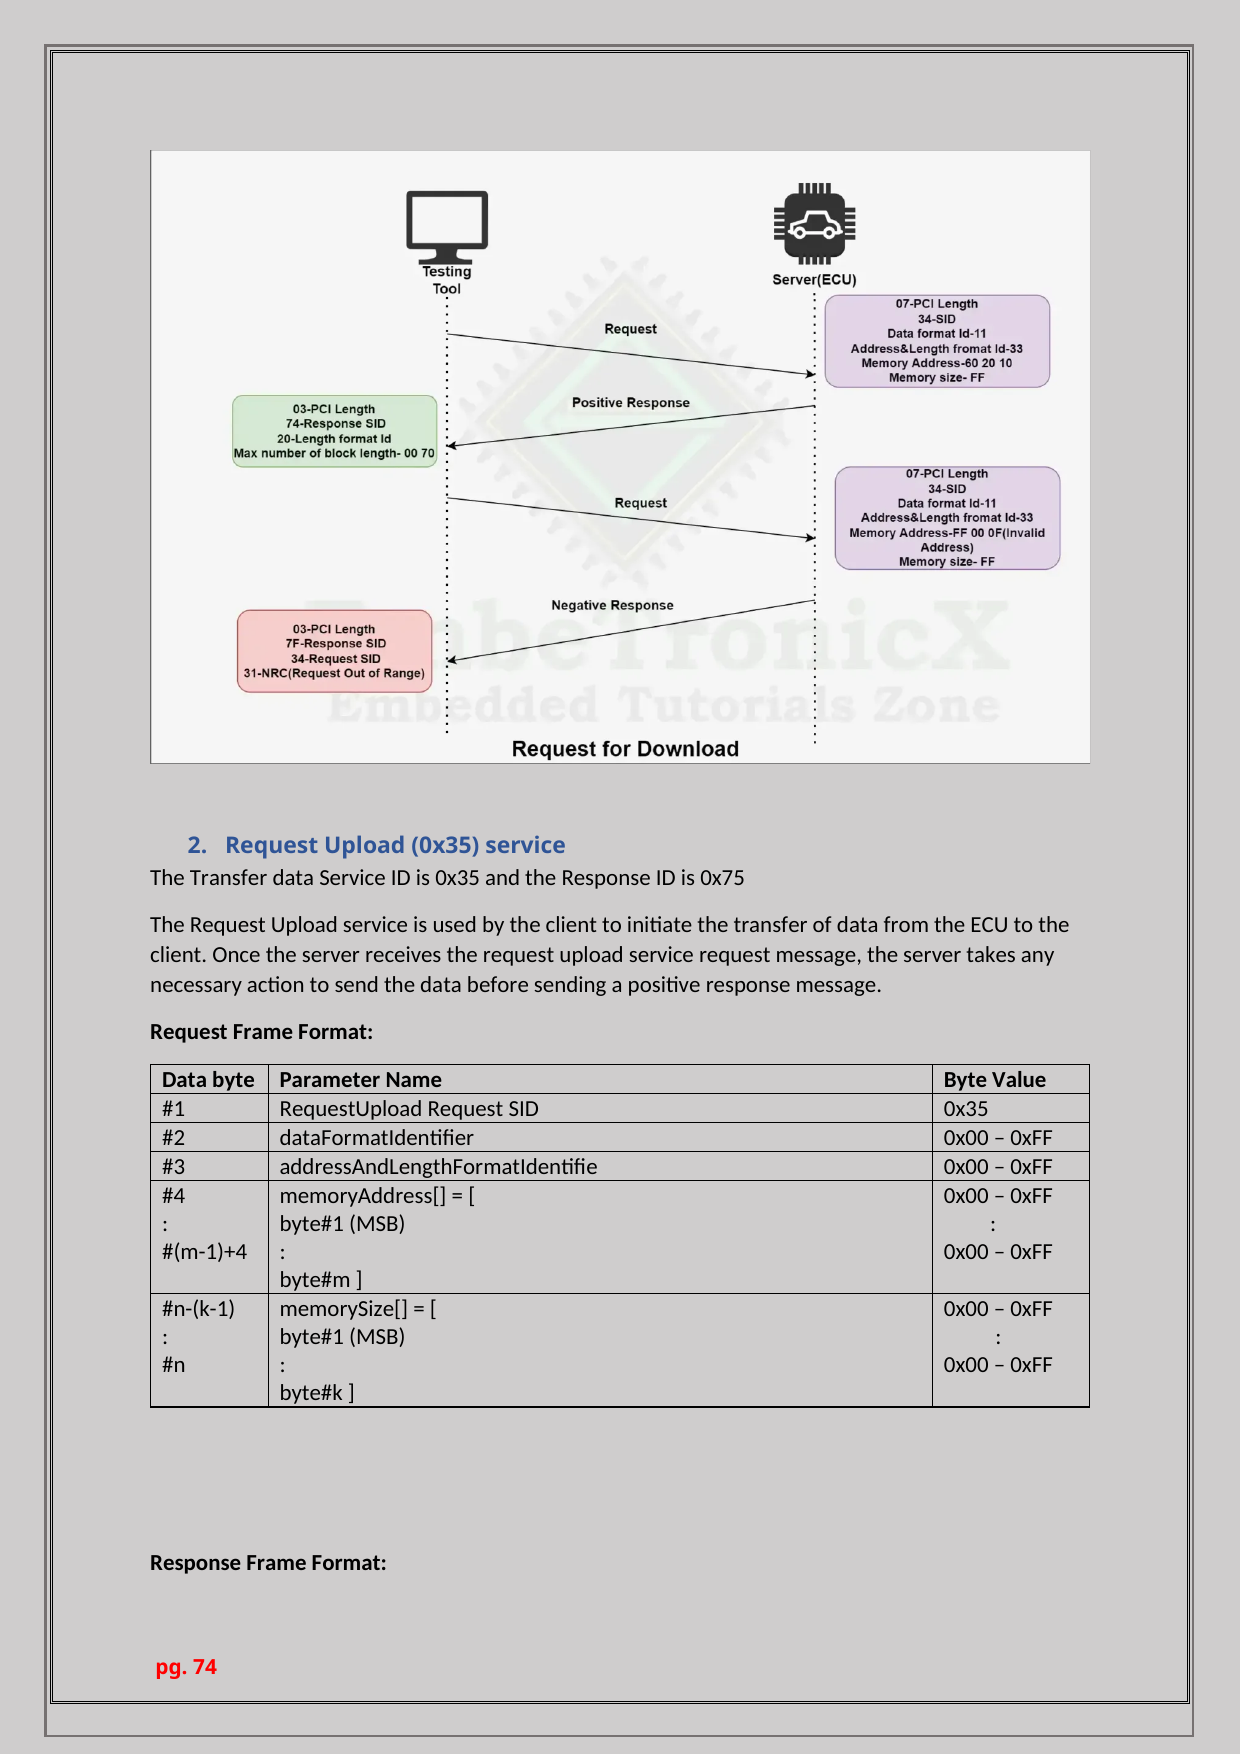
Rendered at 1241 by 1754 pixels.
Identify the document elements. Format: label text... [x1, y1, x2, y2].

table_cell #1 [151, 1094, 268, 1122]
table_header Byte Value [933, 1065, 1089, 1093]
text The Request Upload service is used by the client to initiate the transfer of data from the ECU to the client. Once the server receives the request upload service request message, the server takes any necessary action to send the data before sending a positive response message. [150, 910, 1090, 998]
table_header Parameter Name [269, 1065, 932, 1093]
subtitle Request Upload (0x35) service [187, 829, 1090, 860]
table_cell #3 [151, 1152, 268, 1180]
table_cell memorySize[] = [ byte#1 (MSB) : byte#k ] [269, 1294, 932, 1406]
table_cell 0x00 – 0xFF : 0x00 – 0xFF [933, 1181, 1089, 1293]
text Response Frame Format: [150, 1548, 1090, 1576]
table_cell 0x35 [933, 1094, 1089, 1122]
table_cell 0x00 – 0xFF [933, 1152, 1089, 1180]
table_cell memoryAddress[] = [ byte#1 (MSB) : byte#m ] [269, 1181, 932, 1293]
table_cell addressAndLengthFormatIdentifie [269, 1152, 932, 1180]
table_cell 0x00 – 0xFF : 0x00 – 0xFF [933, 1294, 1089, 1406]
table_cell #n-(k-1) : #n [151, 1294, 268, 1406]
table_header Data byte [151, 1065, 268, 1093]
table_cell #4 : #(m-1)+4 [151, 1181, 268, 1293]
text The Transfer data Service ID is 0x35 and the Response ID is 0x75 [150, 863, 1090, 891]
table_cell 0x00 – 0xFF [933, 1123, 1089, 1151]
table_cell dataFormatIdentifier [269, 1123, 932, 1151]
text Request Frame Format: [150, 1017, 1090, 1045]
table_cell RequestUpload Request SID [269, 1094, 932, 1122]
table_cell #2 [151, 1123, 268, 1151]
